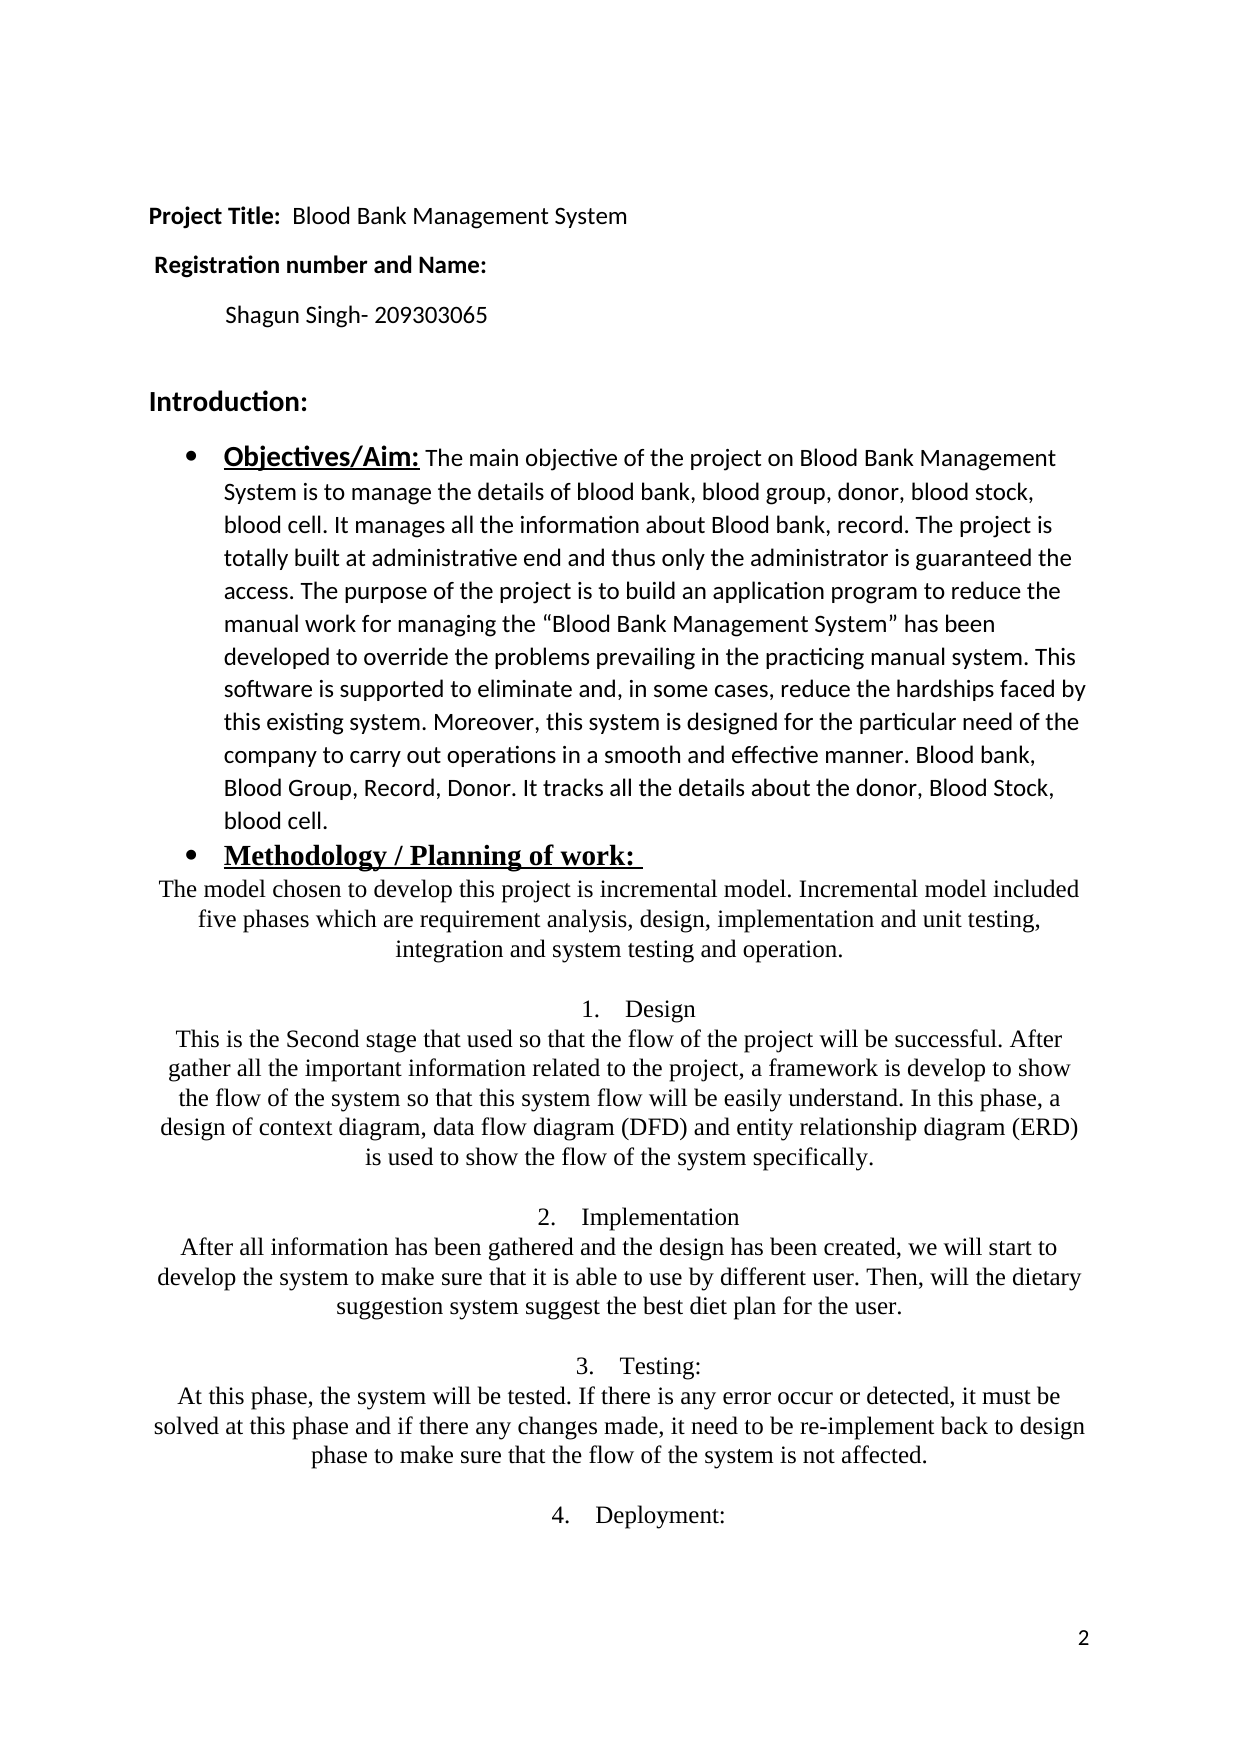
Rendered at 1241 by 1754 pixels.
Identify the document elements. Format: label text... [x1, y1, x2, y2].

text Introduction: [148, 383, 1089, 419]
list Design [188, 994, 1089, 1022]
text The model chosen to develop this project is incremental model. Incremental model included five phases which are requirement analysis, design, implementation and unit testing, integration and system testing and operation. [148, 874, 1089, 962]
text This is the Second stage that used so that the flow of the project will be successful. After gather all the important information related to the project, a framework is develop to show the flow of the system so that this system flow will be easily understand. In this phase, a design of context diagram, data flow diagram (DFD) and entity relationship diagram (ERD) is used to show the flow of the system specifically. [148, 1024, 1089, 1171]
text After all information has been gathered and the design has been created, we will start to develop the system to make sure that it is able to use by different user. Then, will the dietary suggestion system suggest the best diet plan for the user. [148, 1232, 1089, 1320]
list Testing: [188, 1351, 1089, 1380]
list Methodology / Planning of work: [186, 838, 1089, 872]
list Implementation [188, 1202, 1089, 1231]
text Shagun Singh- 209303065 [225, 299, 1089, 330]
text At this phase, the system will be tested. If there is any error occur or detected, it must be solved at this phase and if there any changes made, it need to be re-implement back to design phase to make sure that the flow of the system is not affected. [148, 1381, 1089, 1469]
list Objectives/Aim: The main objective of the project on Blood Bank Management System is to manage the details of blood bank, blood group, donor, blood stock, blood cell. It manages all the information about Blood bank, record. The project is totally built at administrative end and thus only the administrator is guaranteed the access. The purpose of the project is to build an application program to reduce the manual work for managing the “Blood Bank Management System” has been developed to override the problems prevailing in the practicing manual system. This software is supported to eliminate and, in some cases, reduce the hardships faced by this existing system. Moreover, this system is designed for the particular need of the company to carry out operations in a smooth and effective manner. Blood bank, Blood Group, Record, Donor. It tracks all the details about the donor, Blood Stock, blood cell. [186, 438, 1089, 836]
text Registration number and Name: [148, 250, 1089, 280]
list Deployment: [188, 1500, 1089, 1529]
text Project Title: Blood Bank Management System [148, 200, 1089, 231]
